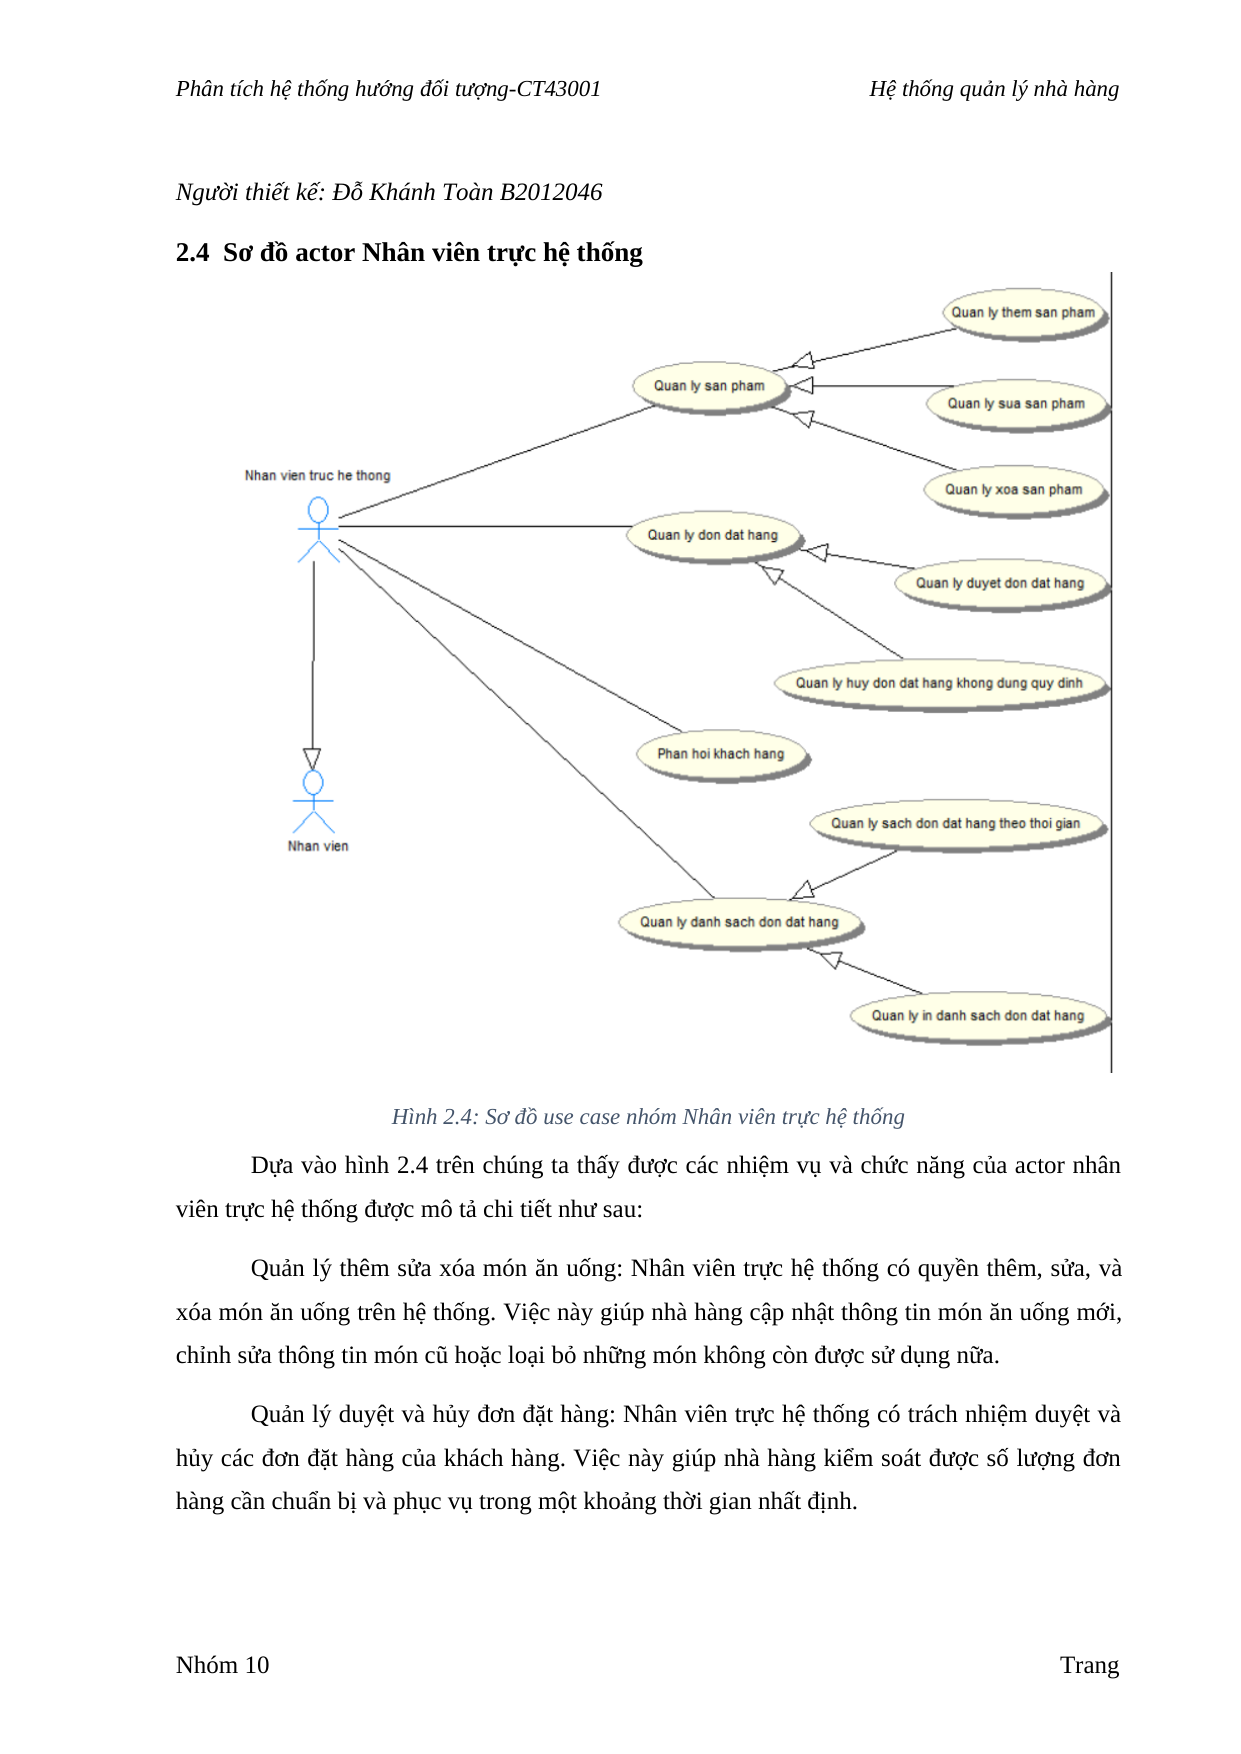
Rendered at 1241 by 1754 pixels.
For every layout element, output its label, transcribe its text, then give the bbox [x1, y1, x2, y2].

text Người thiết kế: Đỗ Khánh Toàn B2012046 [176, 177, 1123, 206]
picture [175, 272, 1124, 1073]
text Quản lý duyệt và hủy đơn đặt hàng: Nhân viên trực hệ thống có trách nhiệm duyệt và hủy các đơn đặt hàng của khách hàng. Việc này giúp nhà hàng kiểm soát được số lượng đơn hàng cần chuẩn bị và phục vụ trong một khoảng thời gian nhất định. [176, 1399, 1123, 1514]
text Dựa vào hình 2.4 trên chúng ta thấy được các nhiệm vụ và chức năng của actor nhân viên trực hệ thống được mô tả chi tiết như sau: [176, 1151, 1123, 1222]
text Quản lý thêm sửa xóa món ăn uống: Nhân viên trực hệ thống có quyền thêm, sửa, và xóa món ăn uống trên hệ thống. Việc này giúp nhà hàng cập nhật thông tin món ăn uống mới, chỉnh sửa thông tin món cũ hoặc loại bỏ những món không còn được sử dụng nữa. [176, 1253, 1123, 1368]
subtitle 2.4 Sơ đồ actor Nhân viên trực hệ thống [176, 237, 1123, 268]
text Hình 2.4: Sơ đồ use case nhóm Nhân viên trực hệ thống [176, 1103, 1123, 1130]
